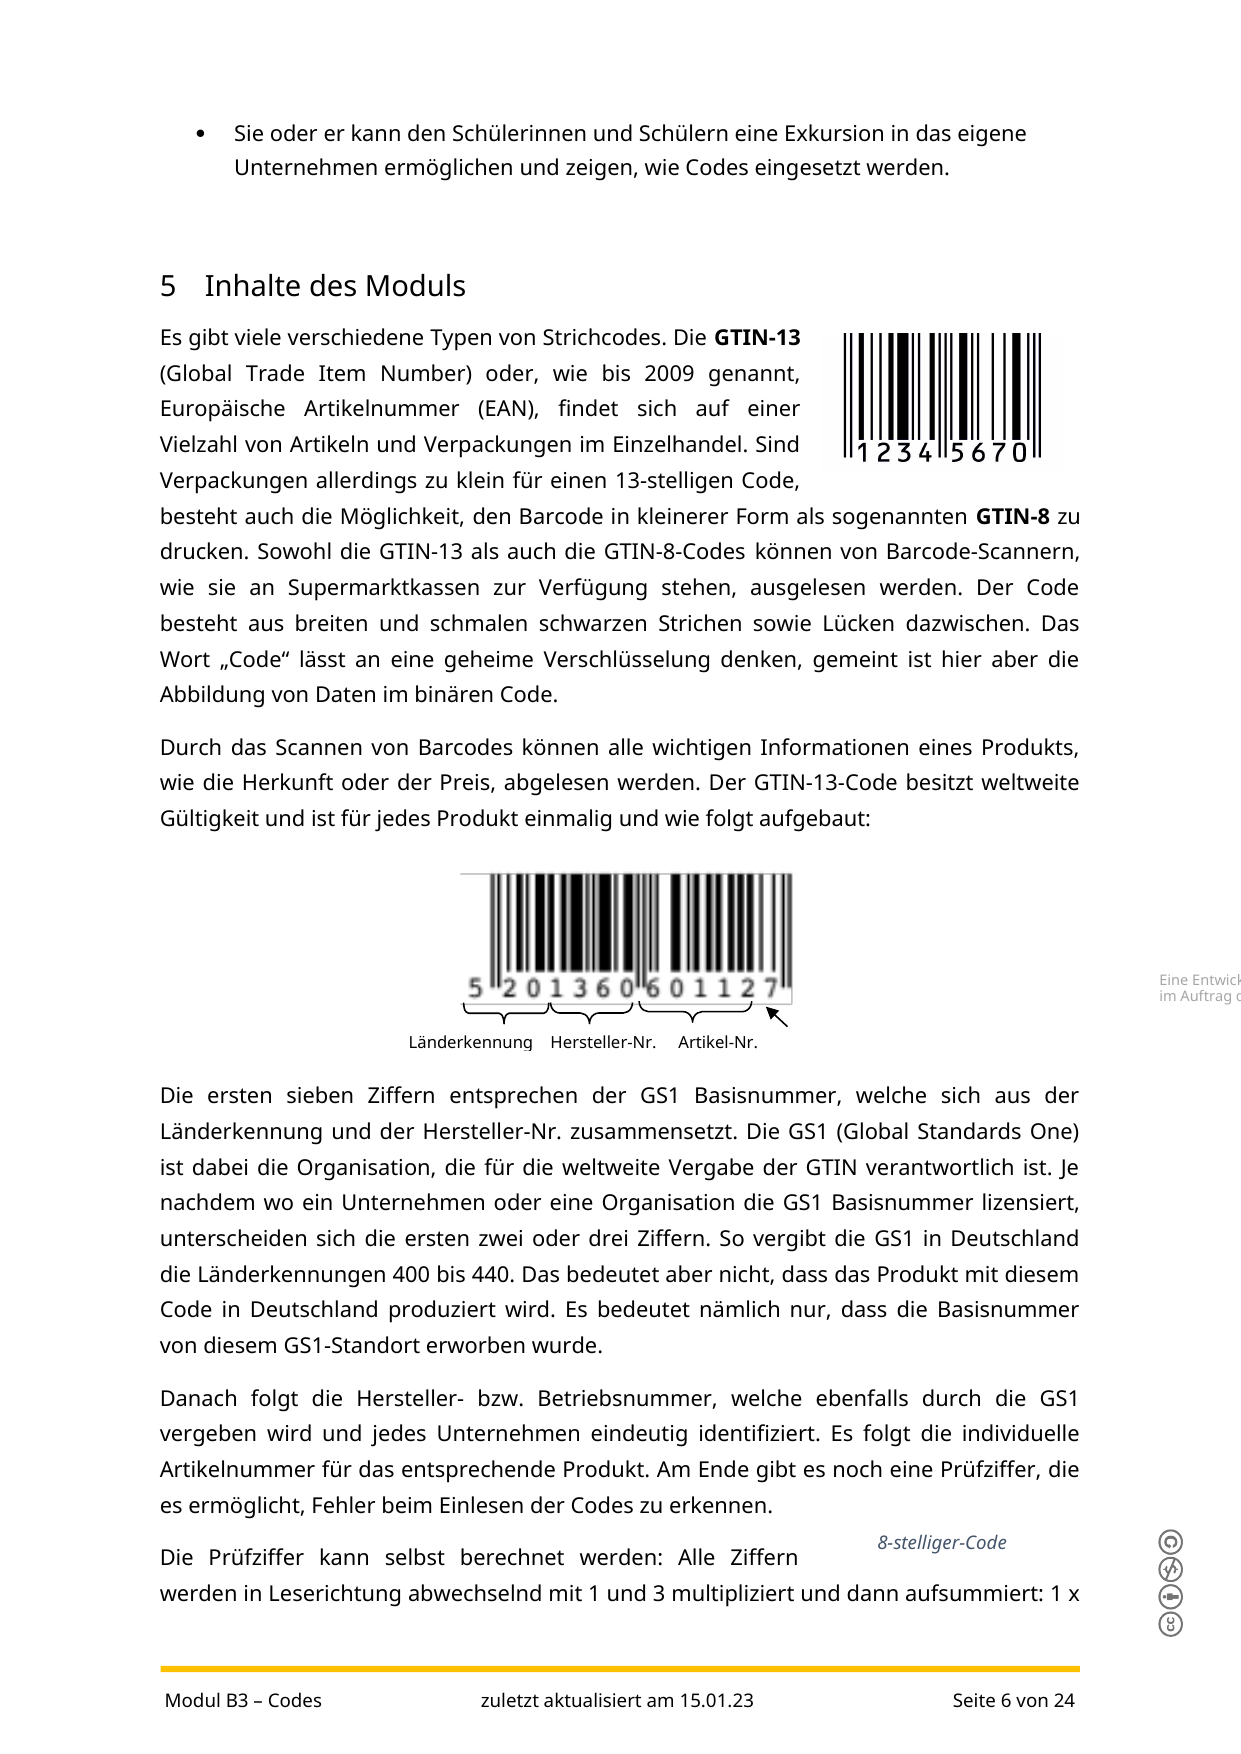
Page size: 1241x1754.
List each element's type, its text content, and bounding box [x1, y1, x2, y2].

text Die Prüfziffer kann selbst berechnet werden: Alle Ziffern werden in Leserichtung abwechselnd mit 1 und 3 multipliziert und dann aufsummiert: 1 x Ziffer 1 + 3 x Ziffer 2 + 1 x Ziffer 3 + 3 x Ziffer 4 + …. Die Prüfziffer ist dann die Zahl, die zu einer vollen Zehnerzahl (10, 20, 30, 40, …) fehlt. [159, 1471, 1081, 1608]
text Es gibt viele verschiedene Typen von Strichcodes. Die GTIN-13 (Global Trade Item Number) oder, wie bis 2009 genannt, Europäische Artikelnummer (EAN), findet sich auf einer Vielzahl von Artikeln und Verpackungen im Einzelhandel. Sind Verpackungen allerdings zu klein für einen 13-stelligen Code, besteht auch die Möglichkeit, den Barcode in kleinerer Form als sogenannten GTIN-8 zu drucken. Sowohl die GTIN-13 als auch die GTIN-8-Codes können von Barcode-Scannern, wie sie an Supermarktkassen zur Verfügung stehen, ausgelesen werden. Der Code besteht aus breiten und schmalen schwarzen Strichen sowie Lücken dazwischen. Das Wort „Code“ lässt an eine geheime Verschlüsselung denken, gemeint ist hier aber die Abbildung von Daten im binären Code. [159, 322, 1081, 638]
list Sie oder er kann den Schülerinnen und Schülern eine Exkursion in das eigene Unternehmen ermöglichen und zeigen, wie Codes eingesetzt werden. [197, 118, 1081, 182]
text Die ersten sieben Ziffern entsprechen der GS1 Basisnummer, welche sich aus der Länderkennung und der Hersteller-Nr. zusammensetzt. Die GS1 (Global Standards One) ist dabei die Organisation, die für die weltweite Vergabe der GTIN verantwortlich ist. Je nachdem wo ein Unternehmen oder eine Organisation die GS1 Basisnummer lizensiert, unterscheiden sich die ersten zwei oder drei Ziffern. So vergibt die GS1 in Deutschland die Länderkennungen 400 bis 440. Das bedeutet aber nicht, dass das Produkt mit diesem Code in Deutschland produziert wird. Es bedeutet nämlich nur, dass die Basisnummer von diesem GS1-Standort erworben wurde. [159, 1009, 1081, 1288]
text Durch das Scannen von Barcodes können alle wichtigen Informationen eines Produkts, wie die Herkunft oder der Preis, abgelesen werden. Der GTIN-13-Code besitzt weltweite Gültigkeit und ist für jedes Produkt einmalig und wie folgt aufgebaut: [159, 660, 1081, 761]
subtitle Inhalte des Moduls [159, 266, 1081, 305]
text Danach folgt die Hersteller- bzw. Betriebsnummer, welche ebenfalls durch die GS1 vergeben wird und jedes Unternehmen eindeutig identifiziert. Es folgt die individuelle Artikelnummer für das entsprechende Produkt. Am Ende gibt es noch eine Prüfziffer, die es ermöglicht, Fehler beim Einlesen der Codes zu erkennen. [159, 1311, 1081, 1448]
